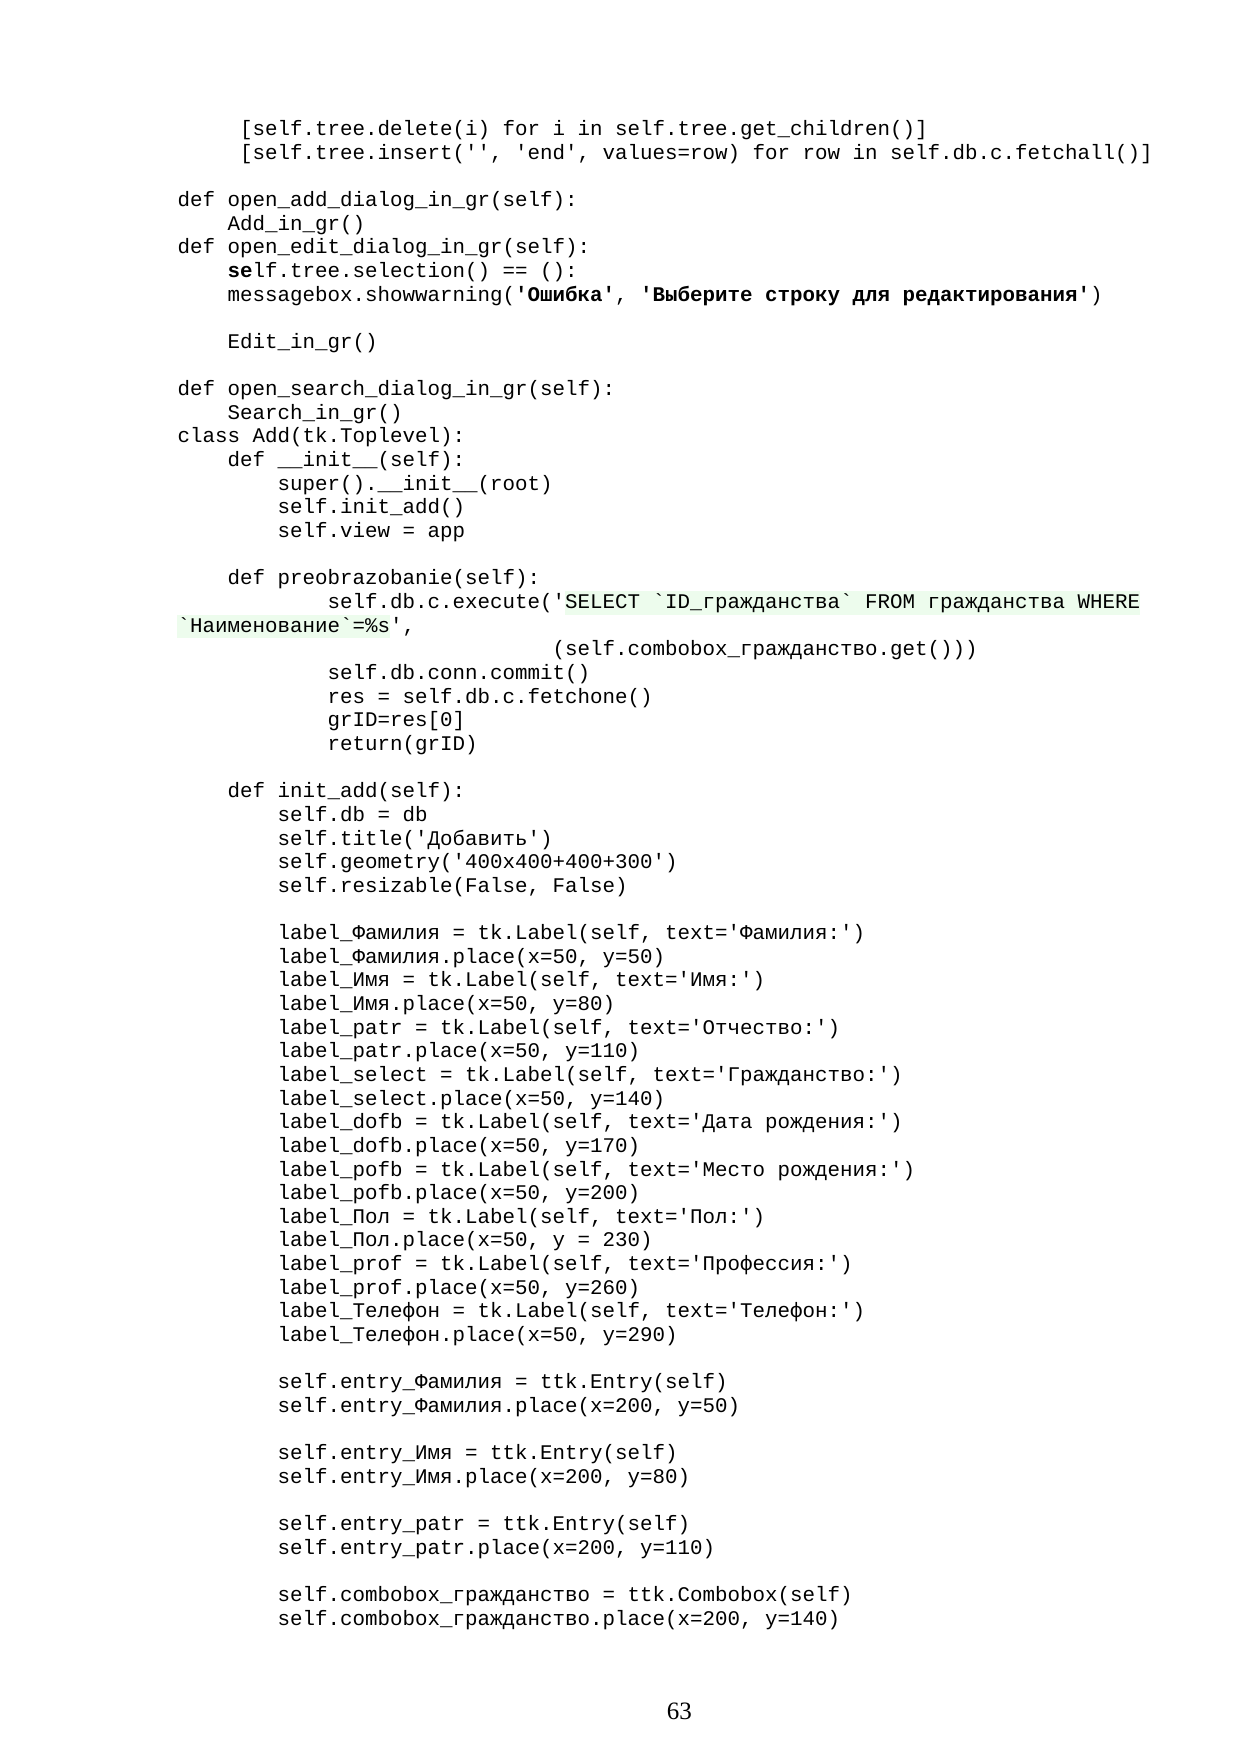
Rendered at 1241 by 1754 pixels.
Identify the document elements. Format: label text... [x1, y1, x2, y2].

text Edit_in_gr() def open_search_dialog_in_gr(self): Search_in_gr() [177, 307, 1181, 426]
text self.tree.selection() == (): messagebox.showwarning('Ошибка', 'Выберите строку для редактирования') [177, 260, 1181, 307]
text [177, 426, 1181, 1631]
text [177, 118, 1181, 260]
